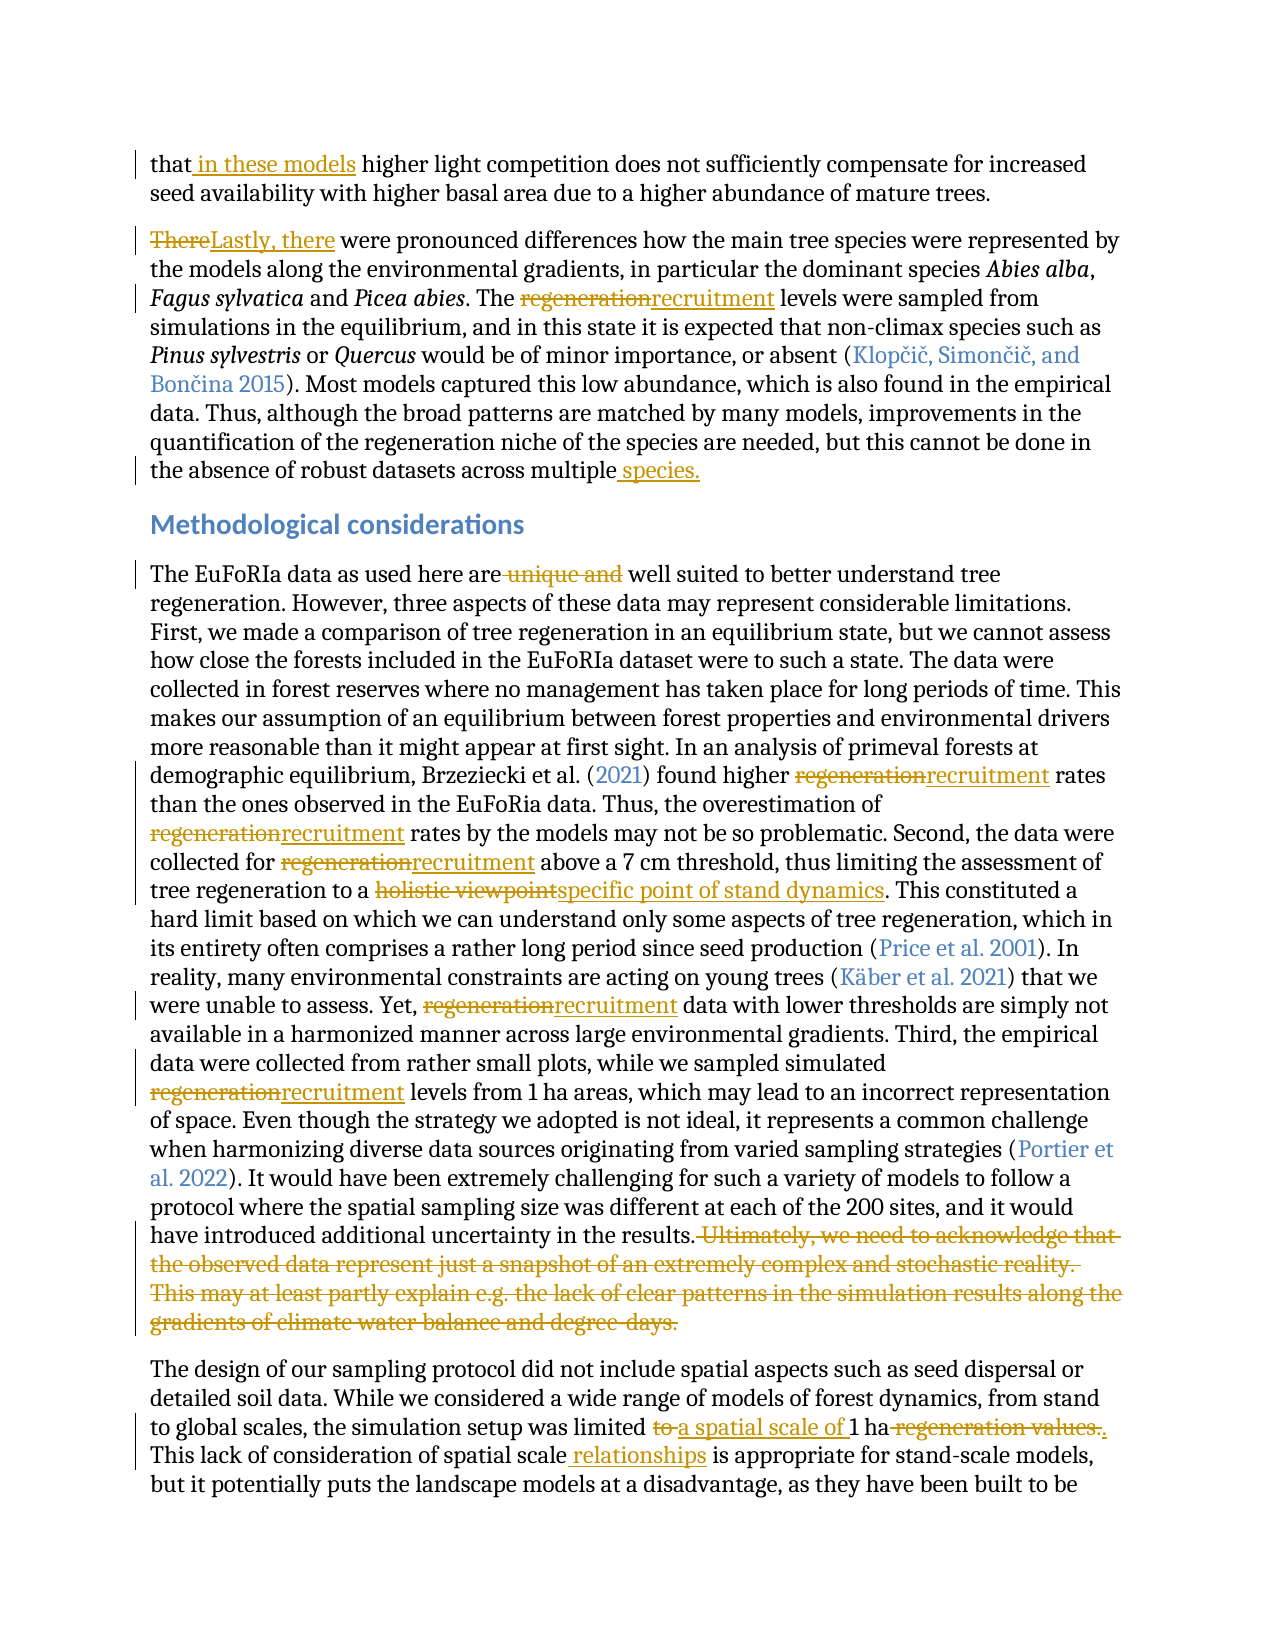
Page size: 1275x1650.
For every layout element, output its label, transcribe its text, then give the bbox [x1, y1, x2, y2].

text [150, 1355, 1125, 1499]
subtitle Methodological considerations [150, 506, 1125, 541]
text The EuFoRIa data as used here are well suited to better understand tree regeneration. However, three aspects of these data may represent considerable limitations. First, we made a comparison of tree regeneration in an equilibrium state, but we cannot assess how close the forests included in the EuFoRIa dataset were to such a state. The data were collected in forest reserves where no management has taken place for long periods of time. This makes our assumption of an equilibrium between forest properties and environmental drivers more reasonable than it might appear at first sight. In an analysis of primeval forests at demographic equilibrium, Brzeziecki et al. (2021) found higher rates than the ones observed in the EuFoRia data. Thus, the overestimation of rates by the models may not be so problematic. Second, the data were collected for above a 7 cm threshold, thus limiting the assessment of tree regeneration to a . This constituted a hard limit based on which we can understand only some aspects of tree regeneration, which in its entirety often comprises a rather long period since seed production (Price et al. 2001). In reality, many environmental constraints are acting on young trees (Käber et al. 2021) that we were unable to assess. Yet, data with lower thresholds are simply not available in a harmonized manner across large environmental gradients. Third, the empirical data were collected from rather small plots, while we sampled simulated levels from 1 ha areas, which may lead to an incorrect representation of space. Even though the strategy we adopted is not ideal, it represents a common challenge when harmonizing diverse data sources originating from varied sampling strategies (Portier et al. 2022). It would have been extremely challenging for such a variety of models to follow a protocol where the spatial sampling size was different at each of the 200 sites, and it would have introduced additional uncertainty in the results. [150, 560, 1125, 1336]
text were pronounced differences how the main tree species were represented by the models along the environmental gradients, in particular the dominant species Abies alba, Fagus sylvatica and Picea abies. The levels were sampled from simulations in the equilibrium, and in this state it is expected that non-climax species such as Pinus sylvestris or Quercus would be of minor importance, or absent (Klopčič, Simončič, and Bončina 2015). Most models captured this low abundance, which is also found in the empirical data. Thus, although the broad patterns are matched by many models, improvements in the quantification of the regeneration niche of the species are needed, but this cannot be done in the absence of robust datasets across multiple [150, 226, 1125, 485]
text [150, 150, 1125, 207]
